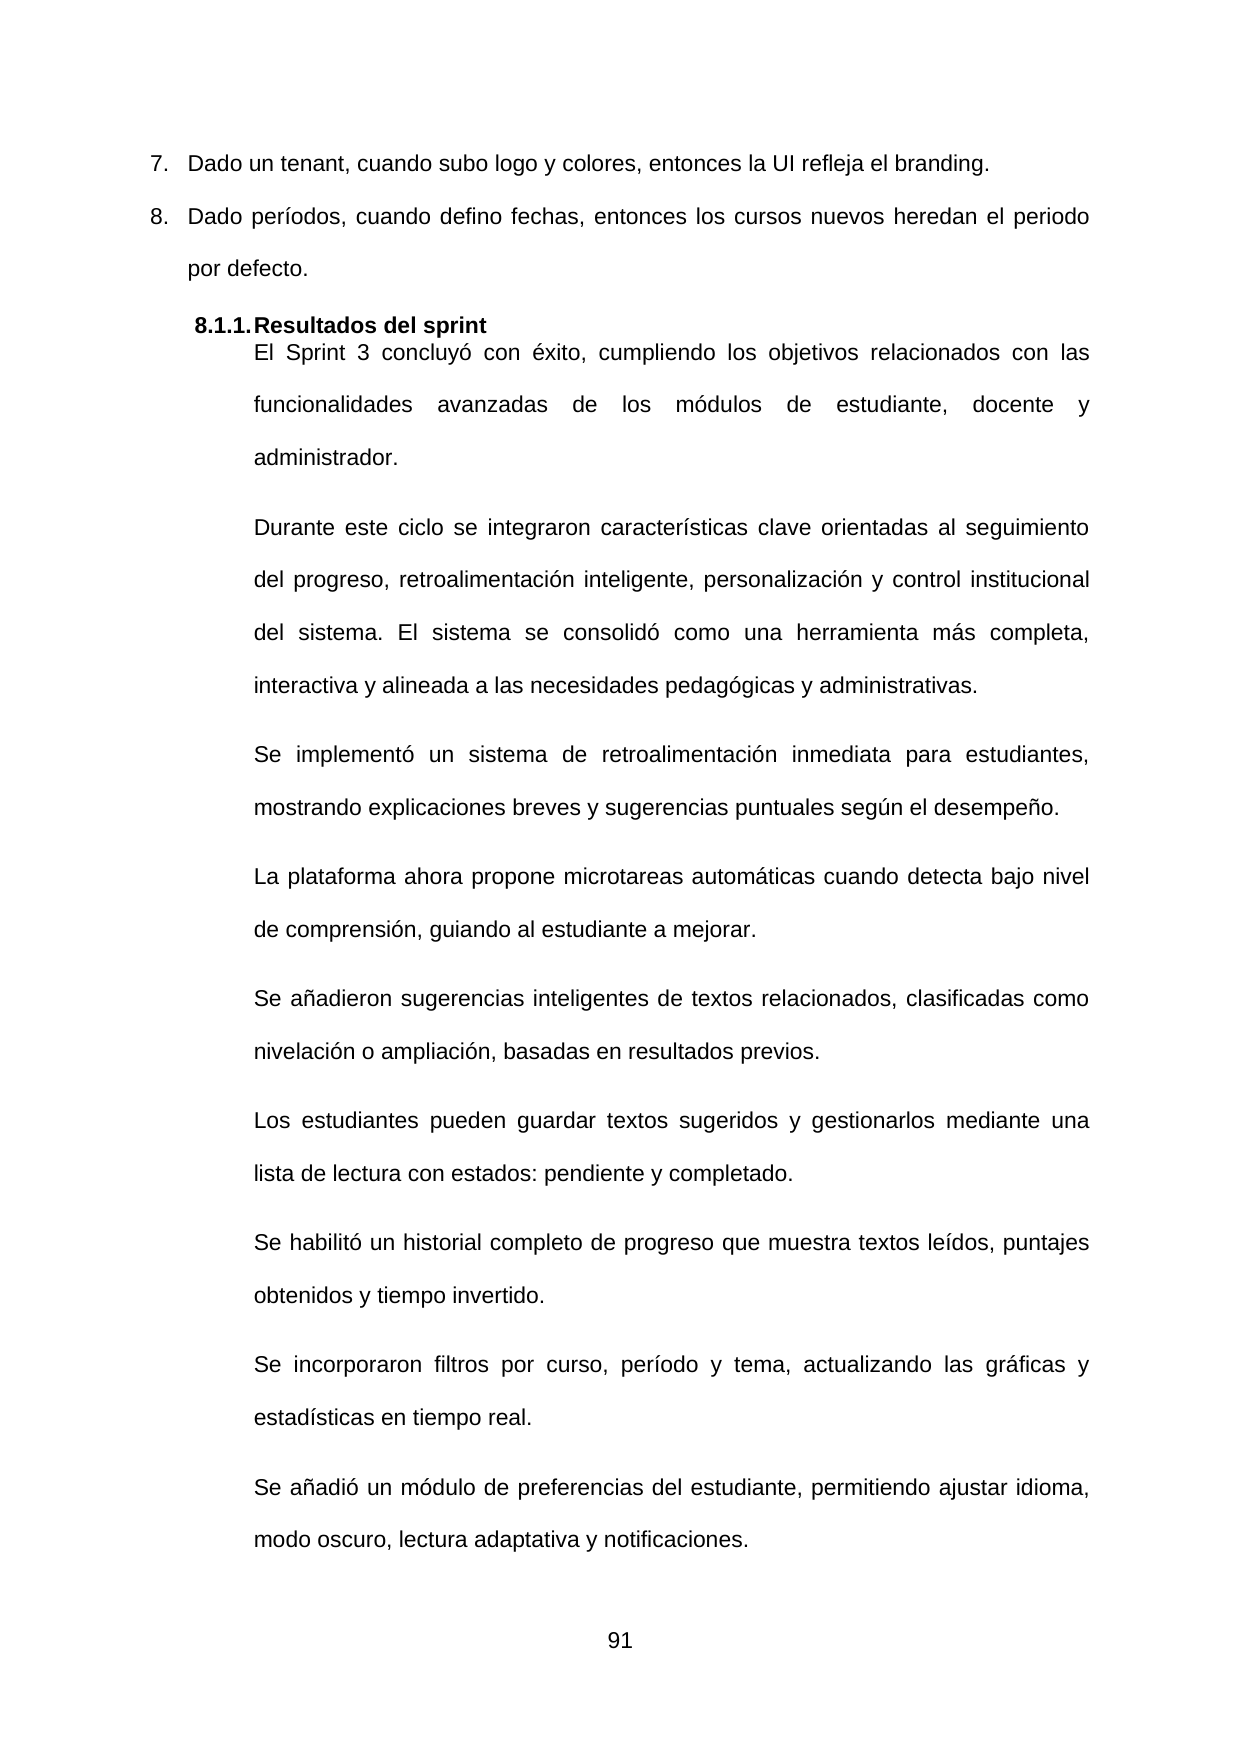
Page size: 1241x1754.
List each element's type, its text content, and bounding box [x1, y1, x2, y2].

text Se añadió un módulo de preferencias del estudiante, permitiendo ajustar idioma, modo oscuro, lectura adaptativa y notificaciones. [253, 1473, 1090, 1552]
text Durante este ciclo se integraron características clave orientadas al seguimiento del progreso, retroalimentación inteligente, personalización y control institucional del sistema. El sistema se consolidó como una herramienta más completa, interactiva y alineada a las necesidades pedagógicas y administrativas. [253, 513, 1090, 698]
text La plataforma ahora propone microtareas automáticas cuando detecta bajo nivel de comprensión, guiando al estudiante a mejorar. [253, 863, 1090, 942]
text El Sprint 3 concluyó con éxito, cumpliendo los objetivos relacionados con las funcionalidades avanzadas de los módulos de estudiante, docente y administrador. [253, 339, 1090, 470]
text Se implementó un sistema de retroalimentación inmediata para estudiantes, mostrando explicaciones breves y sugerencias puntuales según el desempeño. [253, 741, 1090, 820]
text Los estudiantes pueden guardar textos sugeridos y gestionarlos mediante una lista de lectura con estados: pendiente y completado. [253, 1107, 1090, 1186]
text Se habilitó un historial completo de progreso que muestra textos leídos, puntajes obtenidos y tiempo invertido. [253, 1229, 1090, 1308]
list Dado períodos, cuando defino fechas, entonces los cursos nuevos heredan el periodo por defecto. [150, 203, 1090, 282]
text Se incorporaron filtros por curso, período y tema, actualizando las gráficas y estadísticas en tiempo real. [253, 1351, 1090, 1430]
text Se añadieron sugerencias inteligentes de textos relacionados, clasificadas como nivelación o ampliación, basadas en resultados previos. [253, 985, 1090, 1064]
list Dado un tenant, cuando subo logo y colores, entonces la UI refleja el branding. [150, 150, 1090, 176]
subtitle Resultados del sprint [194, 312, 1090, 339]
